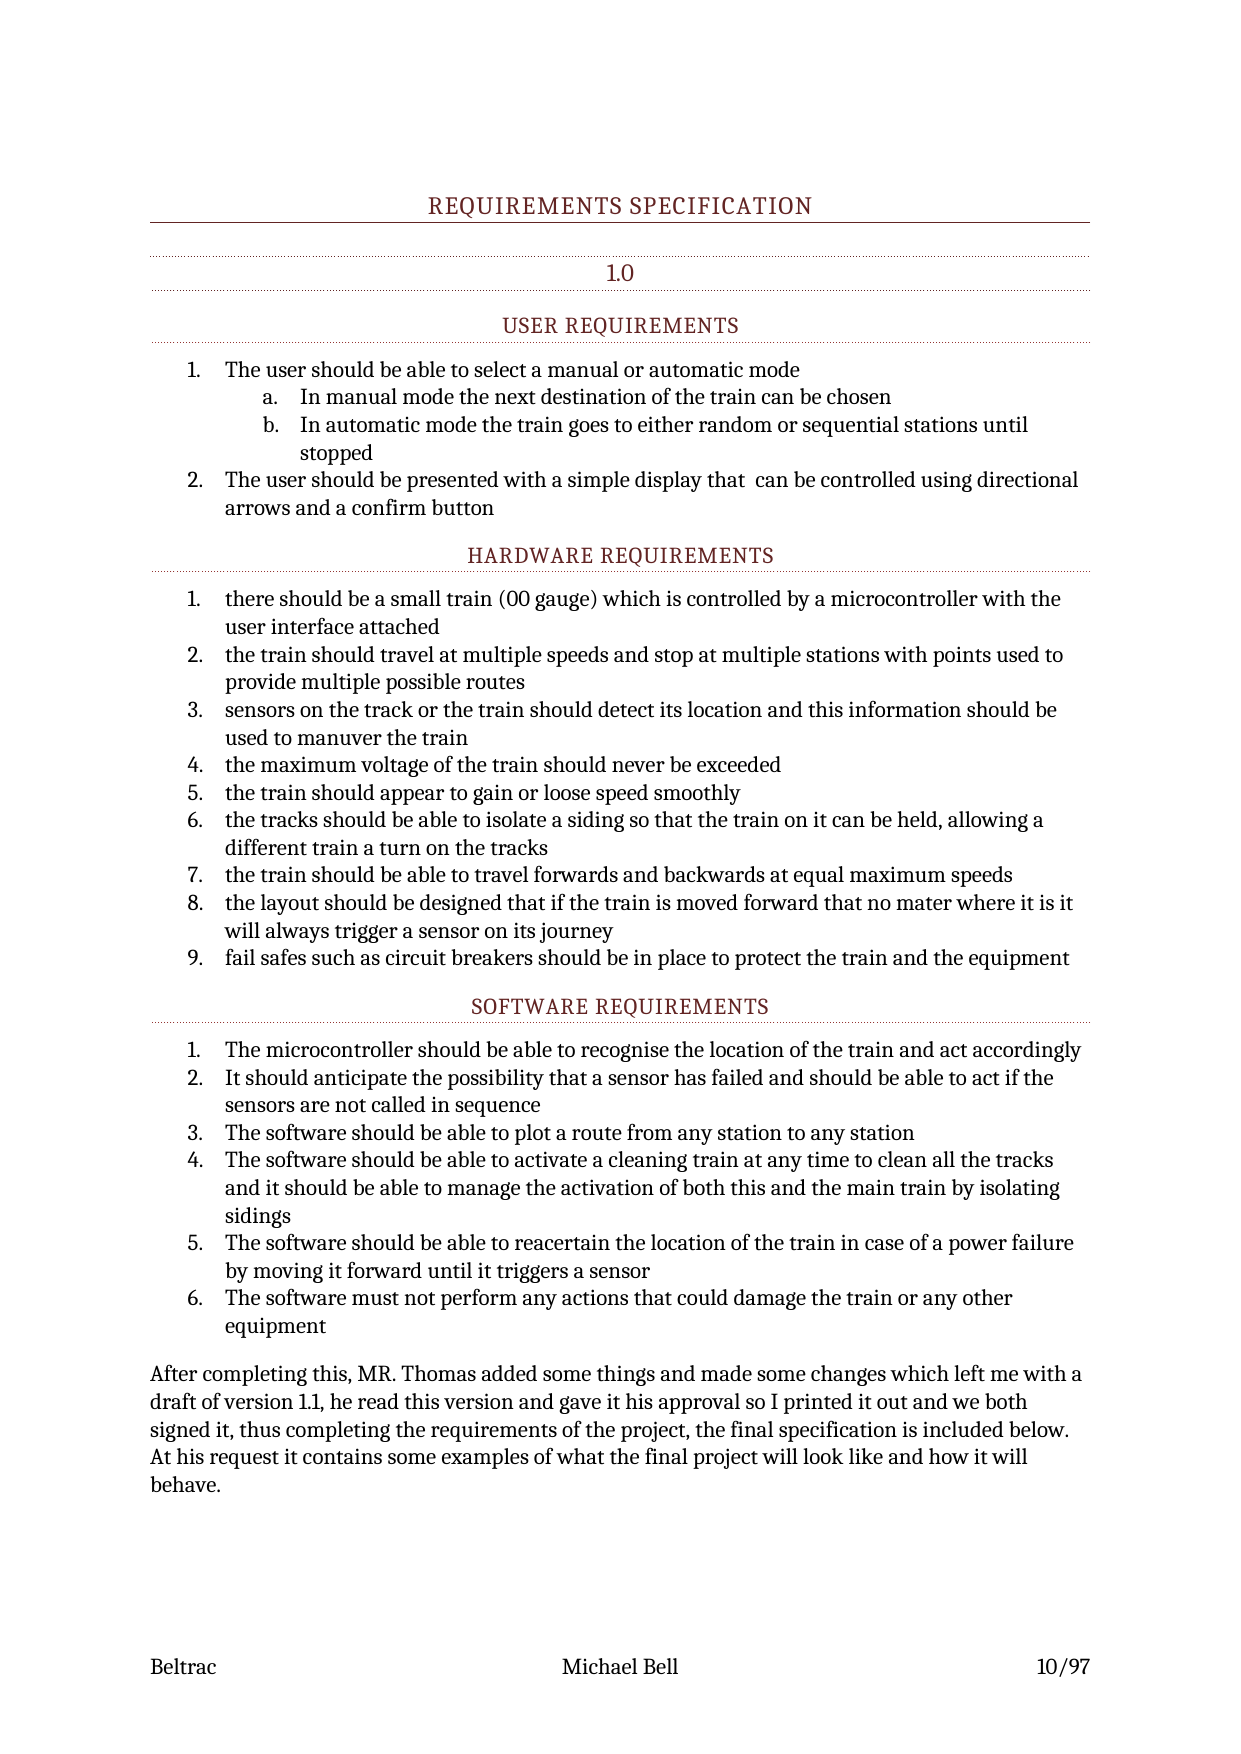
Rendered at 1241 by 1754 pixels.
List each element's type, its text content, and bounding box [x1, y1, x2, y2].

list fail safes such as circuit breakers should be in place to protect the train and the equipment [187, 945, 1090, 971]
list the train should appear to gain or loose speed smoothly [187, 779, 1090, 806]
list The user should be able to select a manual or automatic mode [187, 357, 1090, 383]
text After completing this, MR. Thomas added some things and made some changes which left me with a draft of version 1.1, he read this version and gave it his approval so I printed it out and we both signed it, thus completing the requirements of the project, the final specification is included below. At his request it contains some examples of what the final project will look like and how it will behave. [150, 1361, 1090, 1498]
list It should anticipate the possibility that a sensor has failed and should be able to act if the sensors are not called in sequence [187, 1064, 1090, 1118]
list In manual mode the next destination of the train can be chosen [262, 384, 1090, 411]
subtitle 1.0 [150, 256, 1090, 291]
list In automatic mode the train goes to either random or sequential stations until stopped [262, 412, 1090, 466]
list the tracks should be able to isolate a siding so that the train on it can be held, allowing a different train a turn on the tracks [187, 807, 1090, 861]
list the train should travel at multiple speeds and stop at multiple stations with points used to provide multiple possible routes [187, 641, 1090, 695]
subtitle hardware requirements [150, 543, 1090, 572]
list sensors on the track or the train should detect its location and this information should be used to manuver the train [187, 697, 1090, 751]
list The software should be able to plot a route from any station to any station [187, 1119, 1090, 1146]
list the train should be able to travel forwards and backwards at equal maximum speeds [187, 862, 1090, 889]
list The software should be able to reacertain the location of the train in case of a power failure by moving it forward until it triggers a sensor [187, 1230, 1090, 1284]
list The software should be able to activate a cleaning train at any time to clean all the tracks and it should be able to manage the activation of both this and the main train by isolating sidings [187, 1147, 1090, 1229]
subtitle requirements specification [150, 192, 1090, 222]
list there should be a small train (00 gauge) which is controlled by a microcontroller with the user interface attached [187, 586, 1090, 640]
list the maximum voltage of the train should never be exceeded [187, 752, 1090, 778]
list The software must not perform any actions that could damage the train or any other equipment [187, 1285, 1090, 1339]
list The user should be presented with a simple display that can be controlled using directional arrows and a confirm button [187, 467, 1090, 521]
subtitle software requirements [150, 993, 1090, 1023]
list The microcontroller should be able to recognise the location of the train and act accordingly [187, 1037, 1090, 1063]
list the layout should be designed that if the train is moved forward that no mater where it is it will always trigger a sensor on its journey [187, 890, 1090, 944]
subtitle user requirements [150, 313, 1090, 343]
